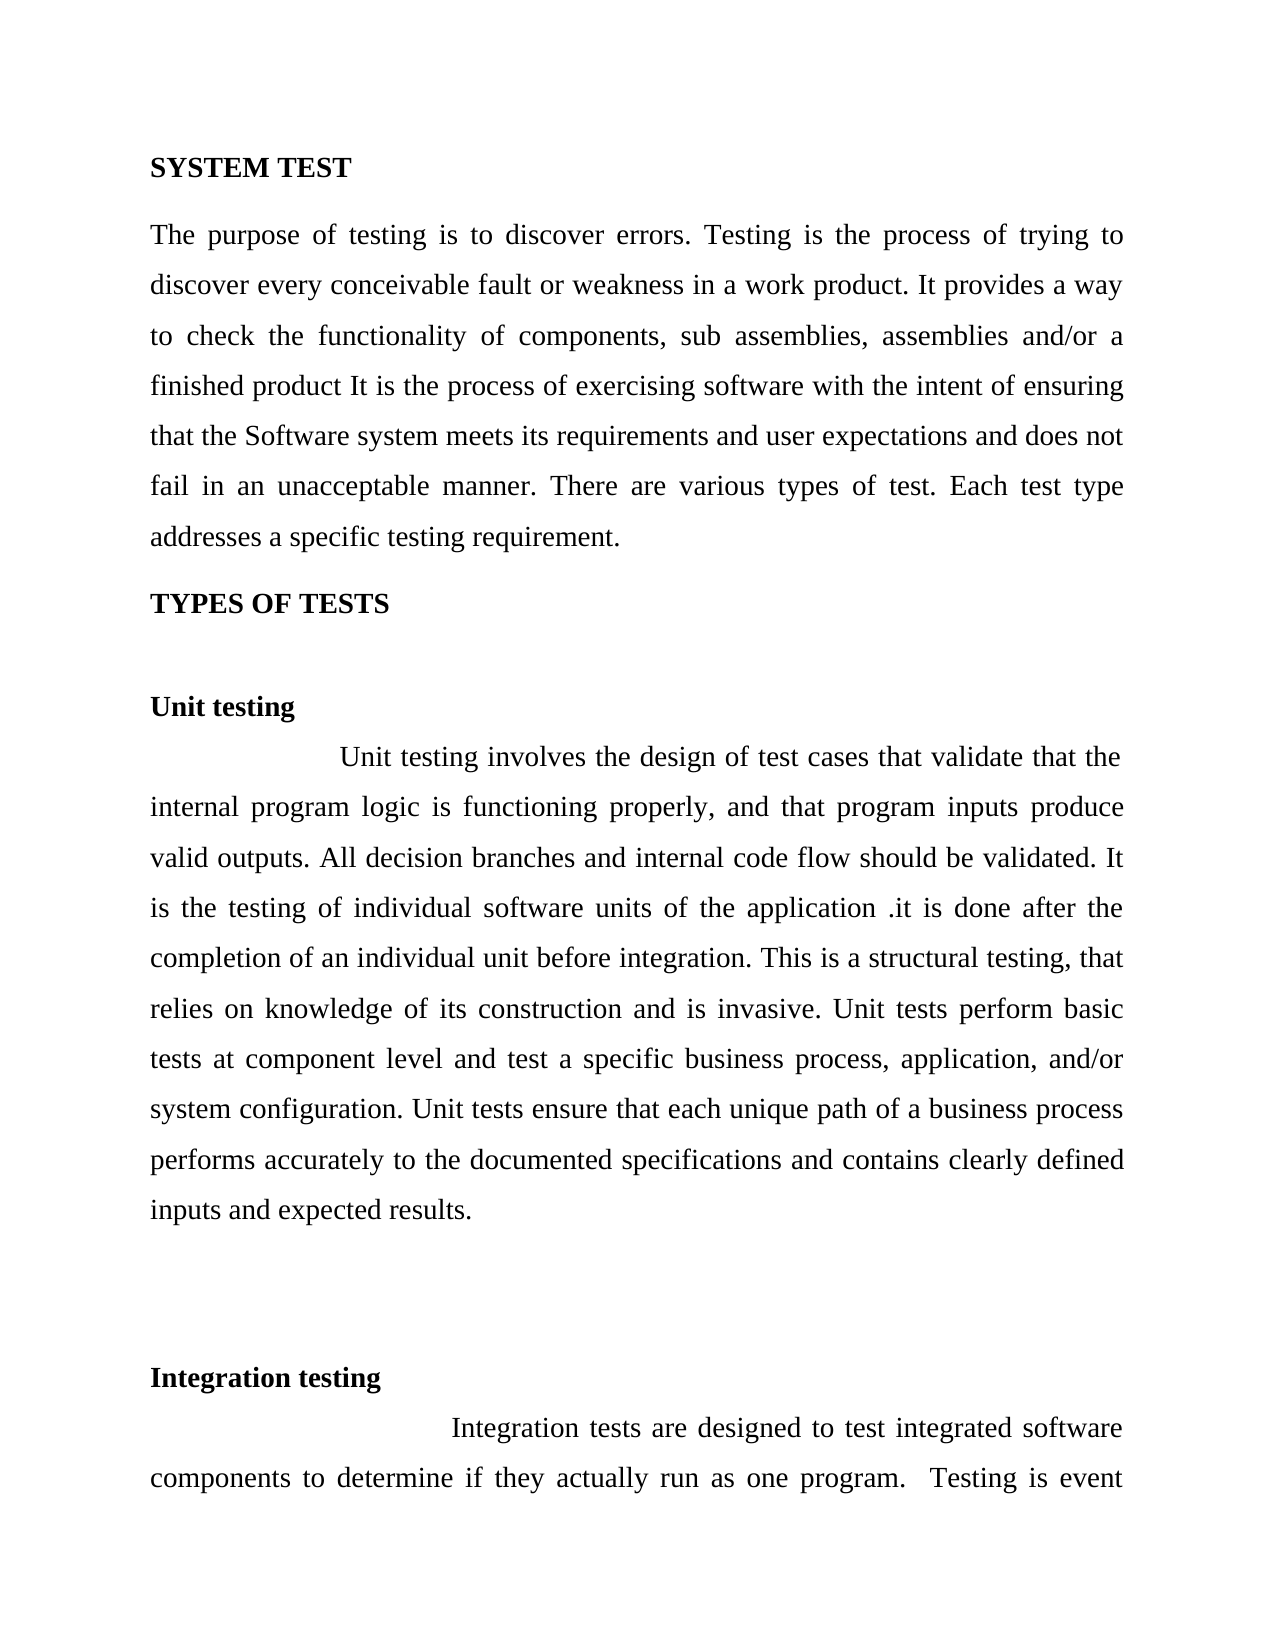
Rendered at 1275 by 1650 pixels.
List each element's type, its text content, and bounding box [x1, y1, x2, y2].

text SYSTEM TEST [150, 150, 1125, 183]
subtitle Unit testing [150, 689, 1125, 722]
subtitle Integration testing [150, 1360, 1125, 1393]
subtitle TYPES OF TESTS [150, 586, 1125, 619]
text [150, 1410, 1125, 1494]
text Unit testing involves the design of test cases that validate that the internal program logic is functioning properly, and that program inputs produce valid outputs. All decision branches and internal code flow should be validated. It is the testing of individual software units of the application .it is done after the completion of an individual unit before integration. This is a structural testing, that relies on knowledge of its construction and is invasive. Unit tests perform basic tests at component level and test a specific business process, application, and/or system configuration. Unit tests ensure that each unique path of a business process performs accurately to the documented specifications and contains clearly defined inputs and expected results. [150, 739, 1125, 1226]
text The purpose of testing is to discover errors. Testing is the process of trying to discover every conceivable fault or weakness in a work product. It provides a way to check the functionality of components, sub assemblies, assemblies and/or a finished product It is the process of exercising software with the intent of ensuring that the Software system meets its requirements and user expectations and does not fail in an unacceptable manner. There are various types of test. Each test type addresses a specific testing requirement. [150, 217, 1125, 552]
